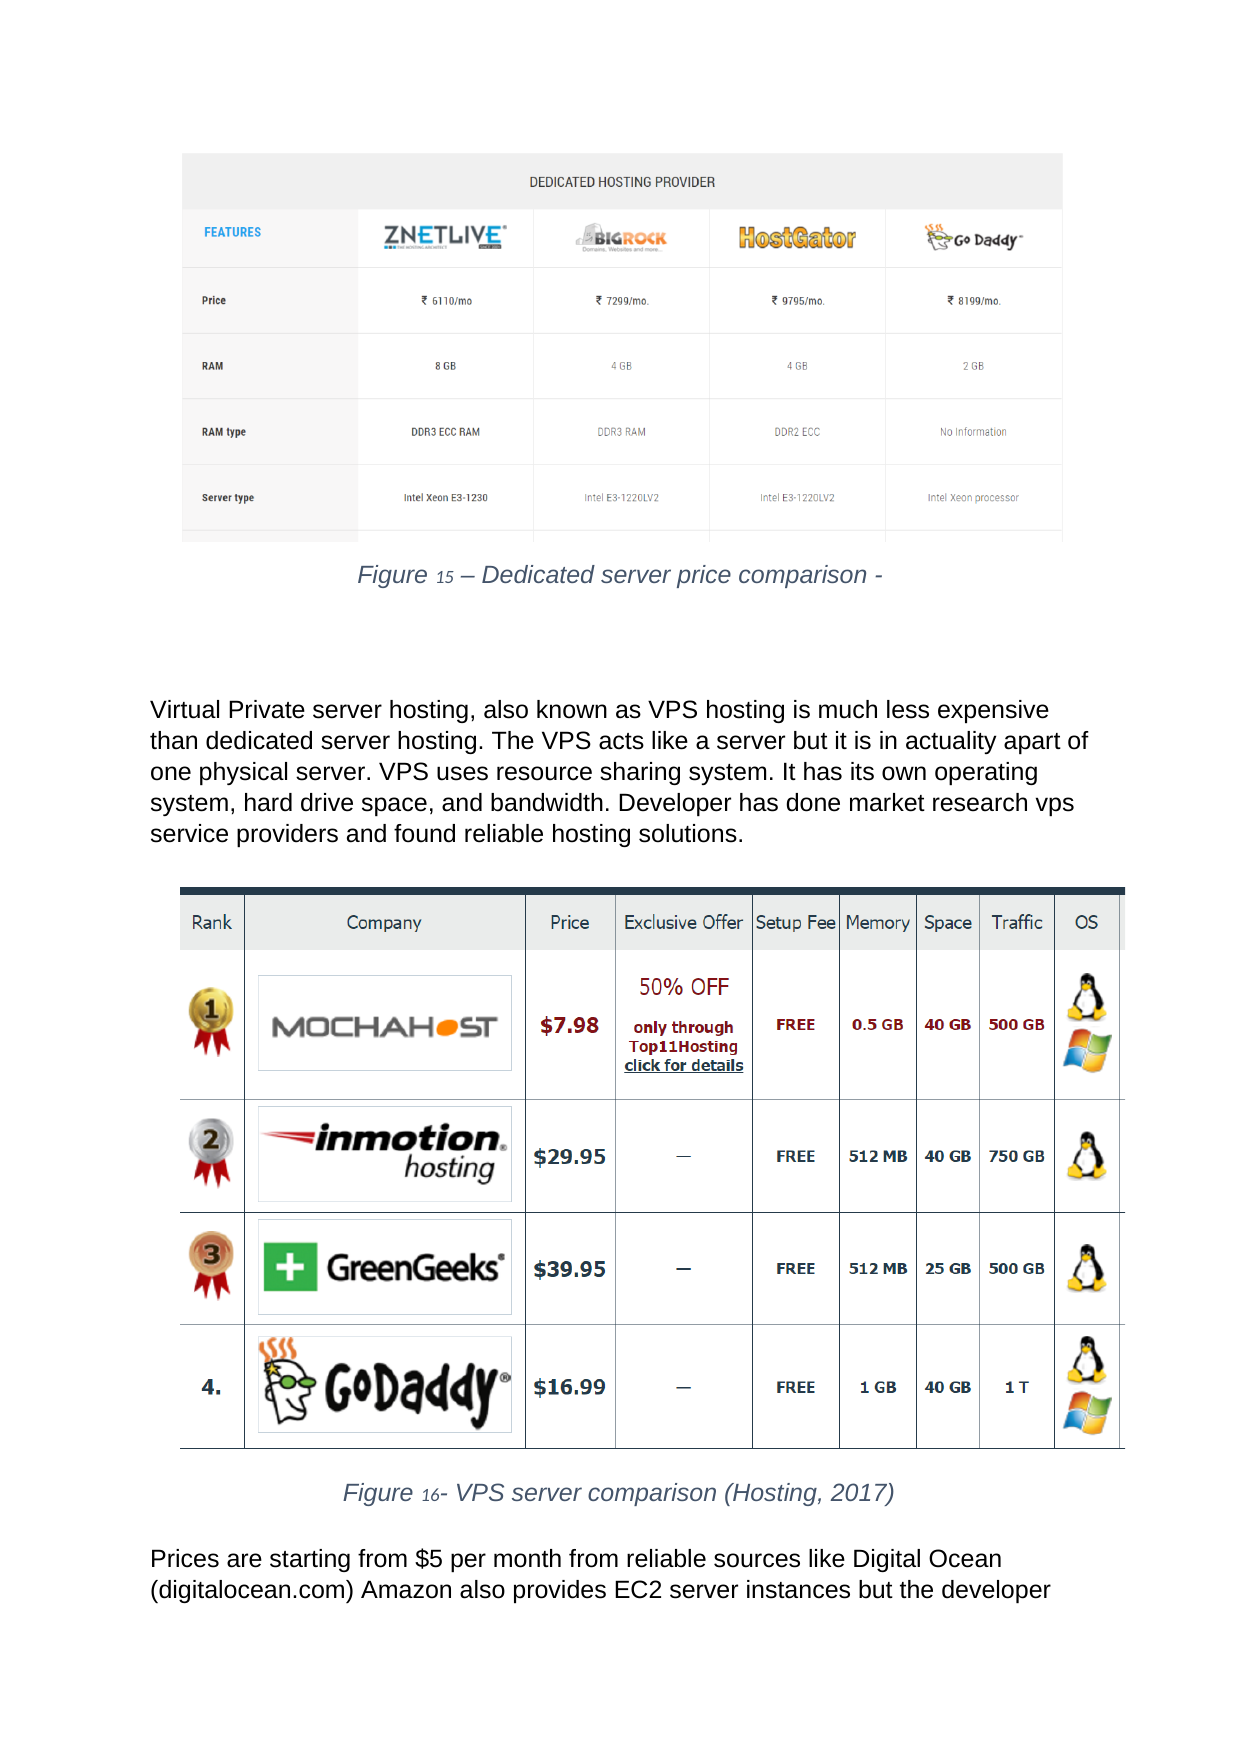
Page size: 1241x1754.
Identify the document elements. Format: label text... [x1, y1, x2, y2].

picture [150, 150, 1125, 542]
picture [150, 887, 1125, 1459]
text Virtual Private server hosting, also known as VPS hosting is much less expensive than dedicated server hosting. The VPS acts like a server but it is in actuality apart of one physical server. VPS uses resource sharing system. It has its own operating system, hard drive space, and bandwidth. Developer has done market research vps service providers and found reliable hosting solutions. [150, 695, 1090, 848]
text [150, 1544, 1090, 1604]
